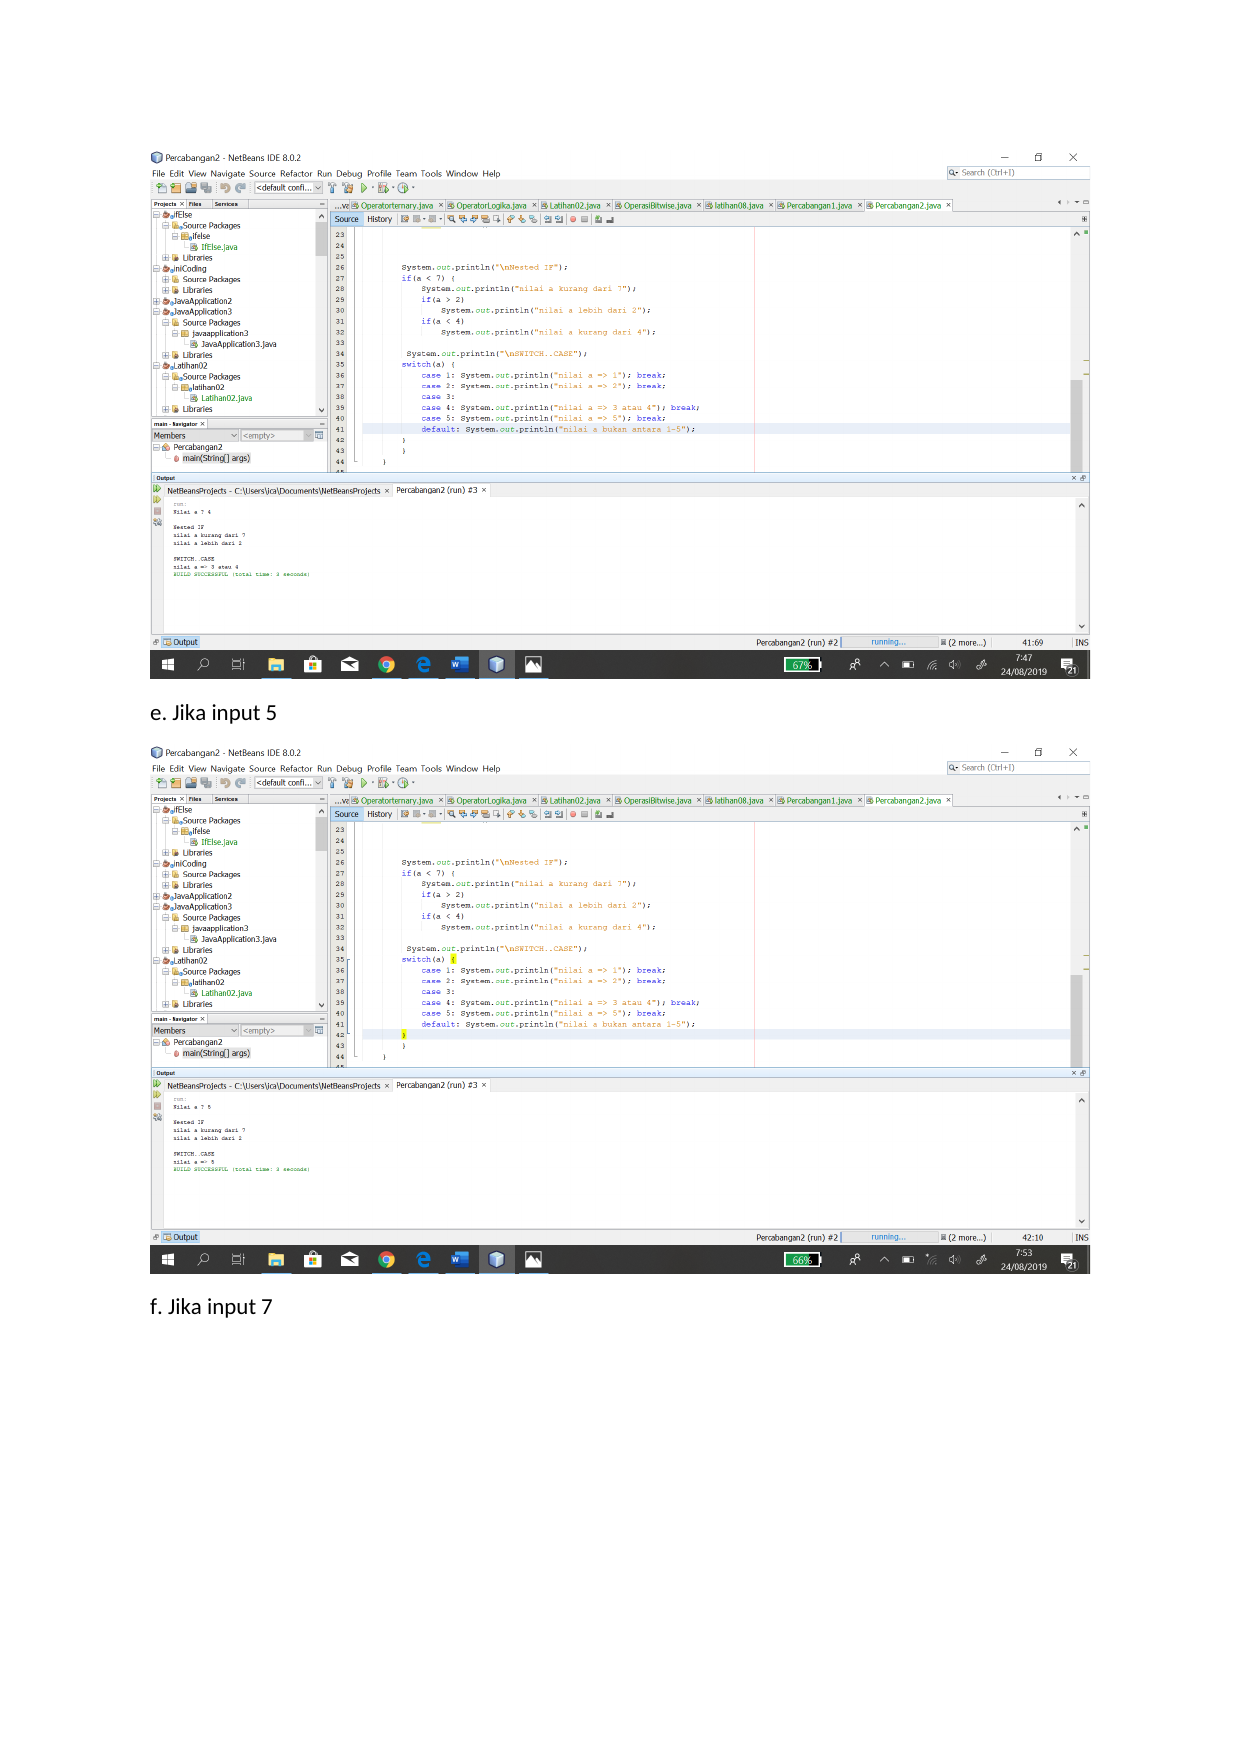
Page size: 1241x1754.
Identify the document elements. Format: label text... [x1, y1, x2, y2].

text f. Jika input 7 [150, 1292, 1090, 1320]
text e. Jika input 5 [150, 698, 1090, 726]
picture [150, 150, 1091, 679]
picture [150, 744, 1091, 1274]
